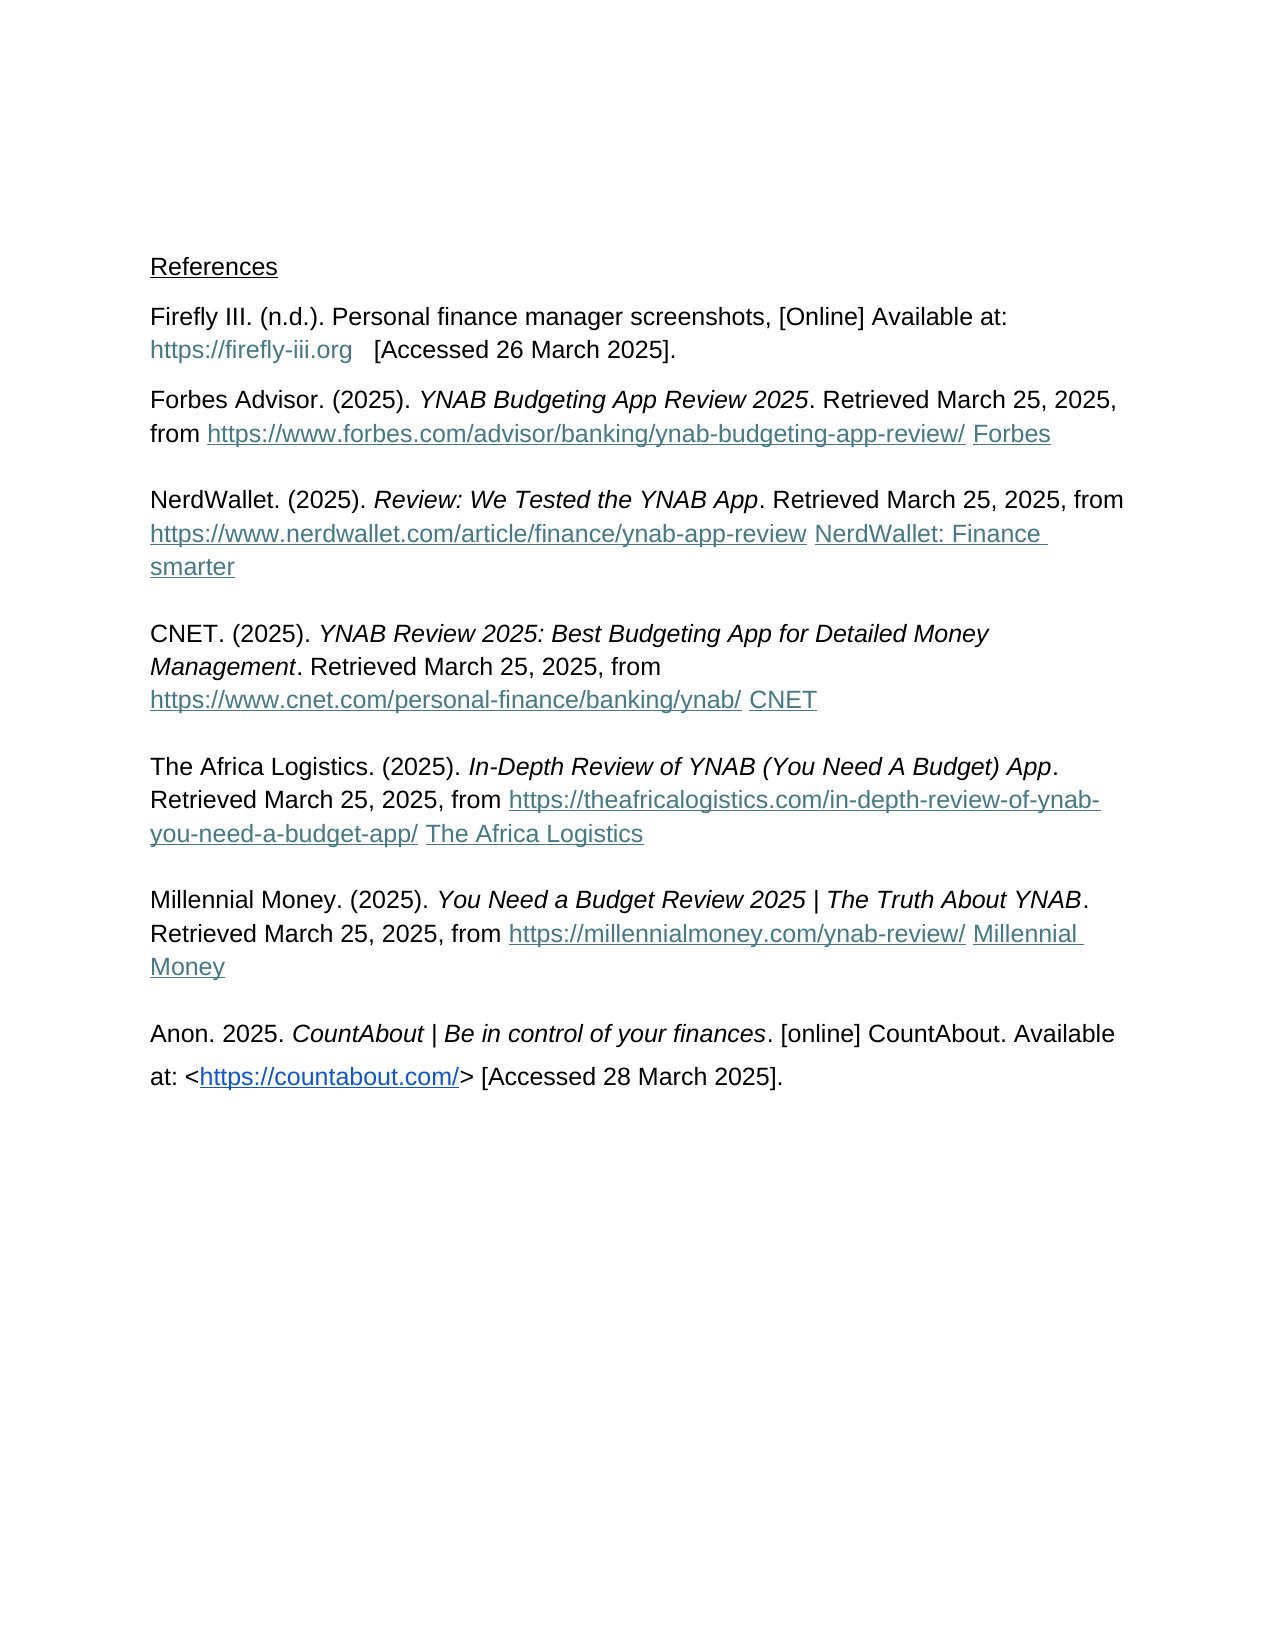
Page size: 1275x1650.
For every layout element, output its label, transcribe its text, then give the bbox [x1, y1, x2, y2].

text Anon. 2025. CountAbout | Be in control of your finances. [online] CountAbout. Available at: <https://countabout.com/> [Accessed 28 March 2025]. [150, 1019, 1125, 1091]
text Forbes Advisor. (2025). YNAB Budgeting App Review 2025. Retrieved March 25, 2025, from https://www.forbes.com/advisor/banking/ynab-budgeting-app-review/ Forbes [150, 385, 1125, 447]
text CNET. (2025). YNAB Review 2025: Best Budgeting App for Detailed Money Management. Retrieved March 25, 2025, from https://www.cnet.com/personal-finance/banking/ynab/ CNET [150, 619, 1125, 714]
text Firefly III. (n.d.). Personal finance manager screenshots, [Online] Available at: https://firefly-iii.org [Accessed 26 March 2025]. [150, 302, 1125, 364]
text NerdWallet. (2025). Review: We Tested the YNAB App. Retrieved March 25, 2025, from https://www.nerdwallet.com/article/finance/ynab-app-review NerdWallet: Finance smarter [150, 485, 1125, 581]
text References [150, 252, 1125, 281]
text The Africa Logistics. (2025). In-Depth Review of YNAB (You Need A Budget) App. Retrieved March 25, 2025, from https://theafricalogistics.com/in-depth-review-of-ynab-you-need-a-budget-app/ The Africa Logistics [150, 752, 1125, 847]
text Millennial Money. (2025). You Need a Budget Review 2025 | The Truth About YNAB. Retrieved March 25, 2025, from https://millennialmoney.com/ynab-review/ Millennial Money [150, 885, 1125, 981]
